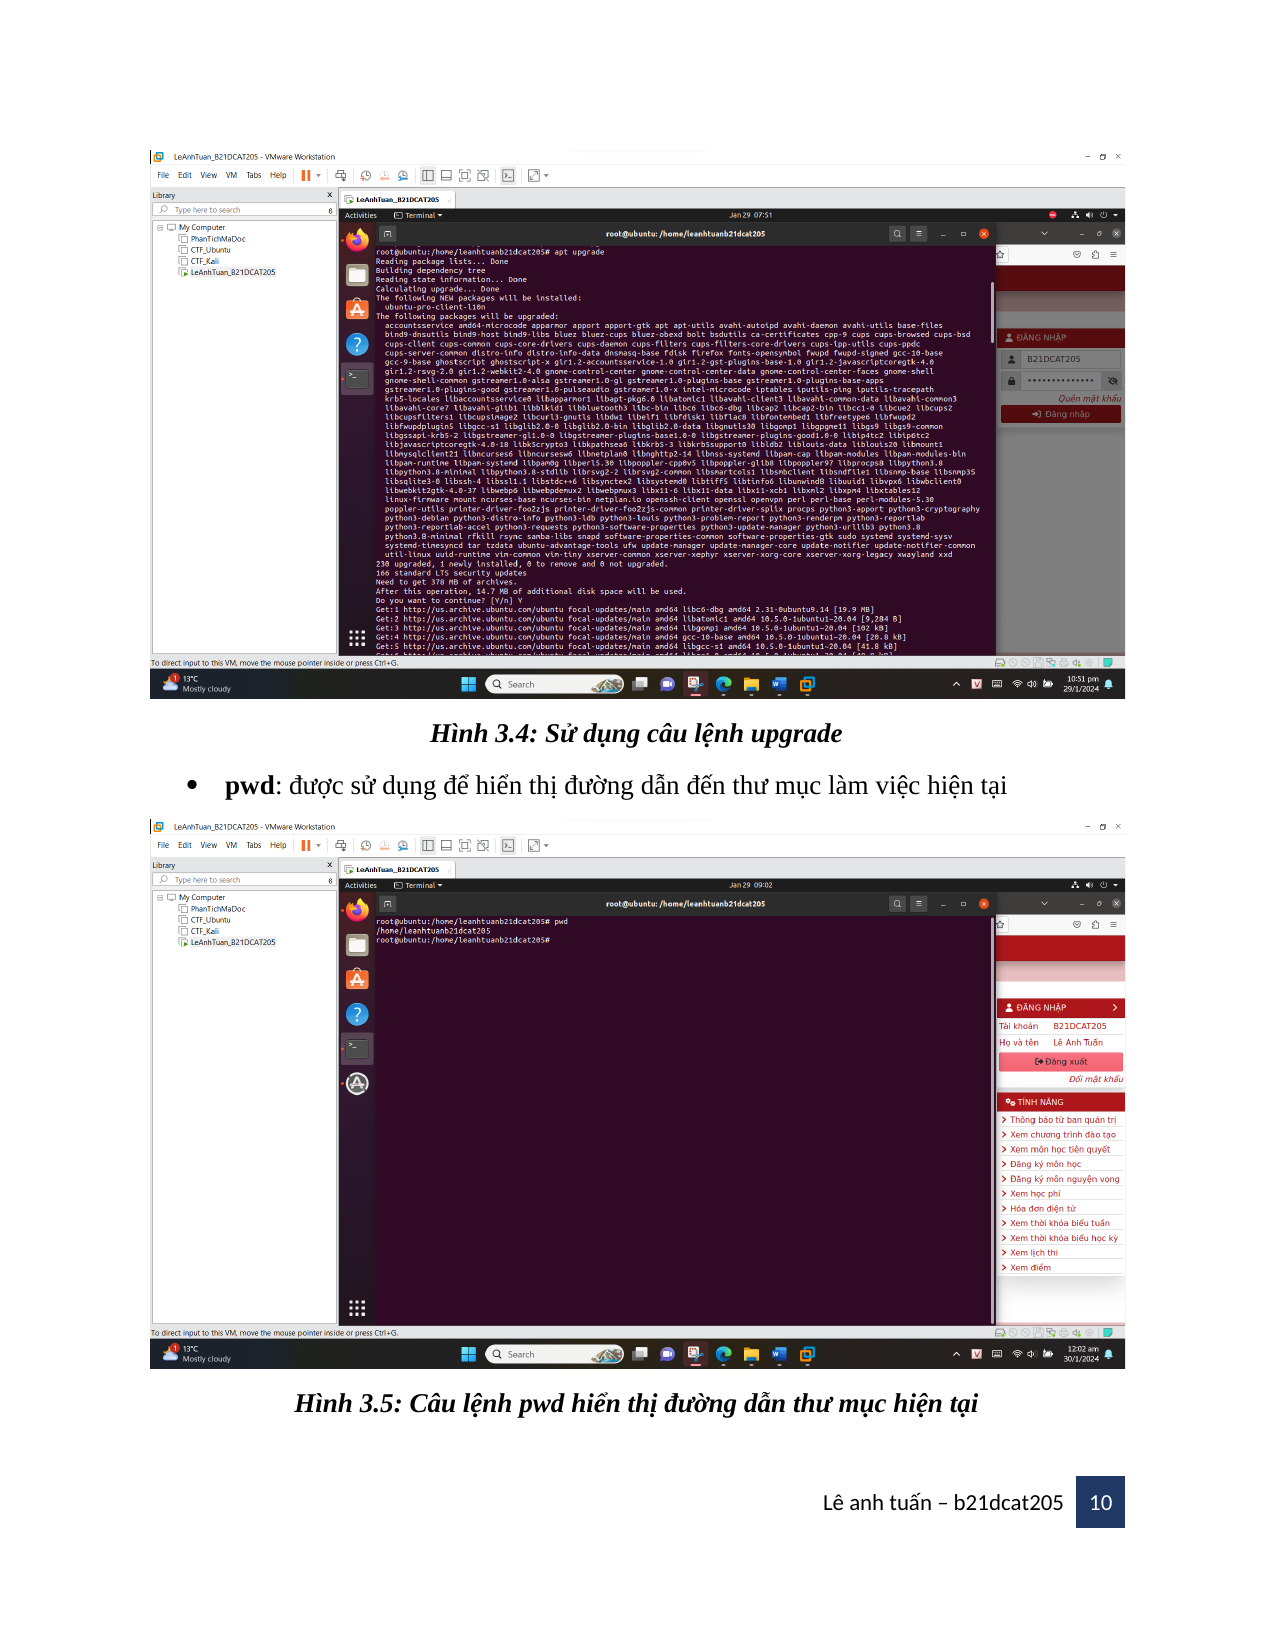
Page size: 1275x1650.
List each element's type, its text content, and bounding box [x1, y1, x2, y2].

list pwd: được sử dụng để hiển thị đường dẫn đến thư mục làm việc hiện tại [187, 769, 1125, 801]
picture [150, 150, 1125, 699]
picture [150, 819, 1125, 1369]
text Hình 3.5: Câu lệnh pwd hiển thị đường dẫn thư mục hiện tại [150, 1387, 1125, 1418]
text Hình 3.4: Sử dụng câu lệnh upgrade [150, 717, 1125, 748]
